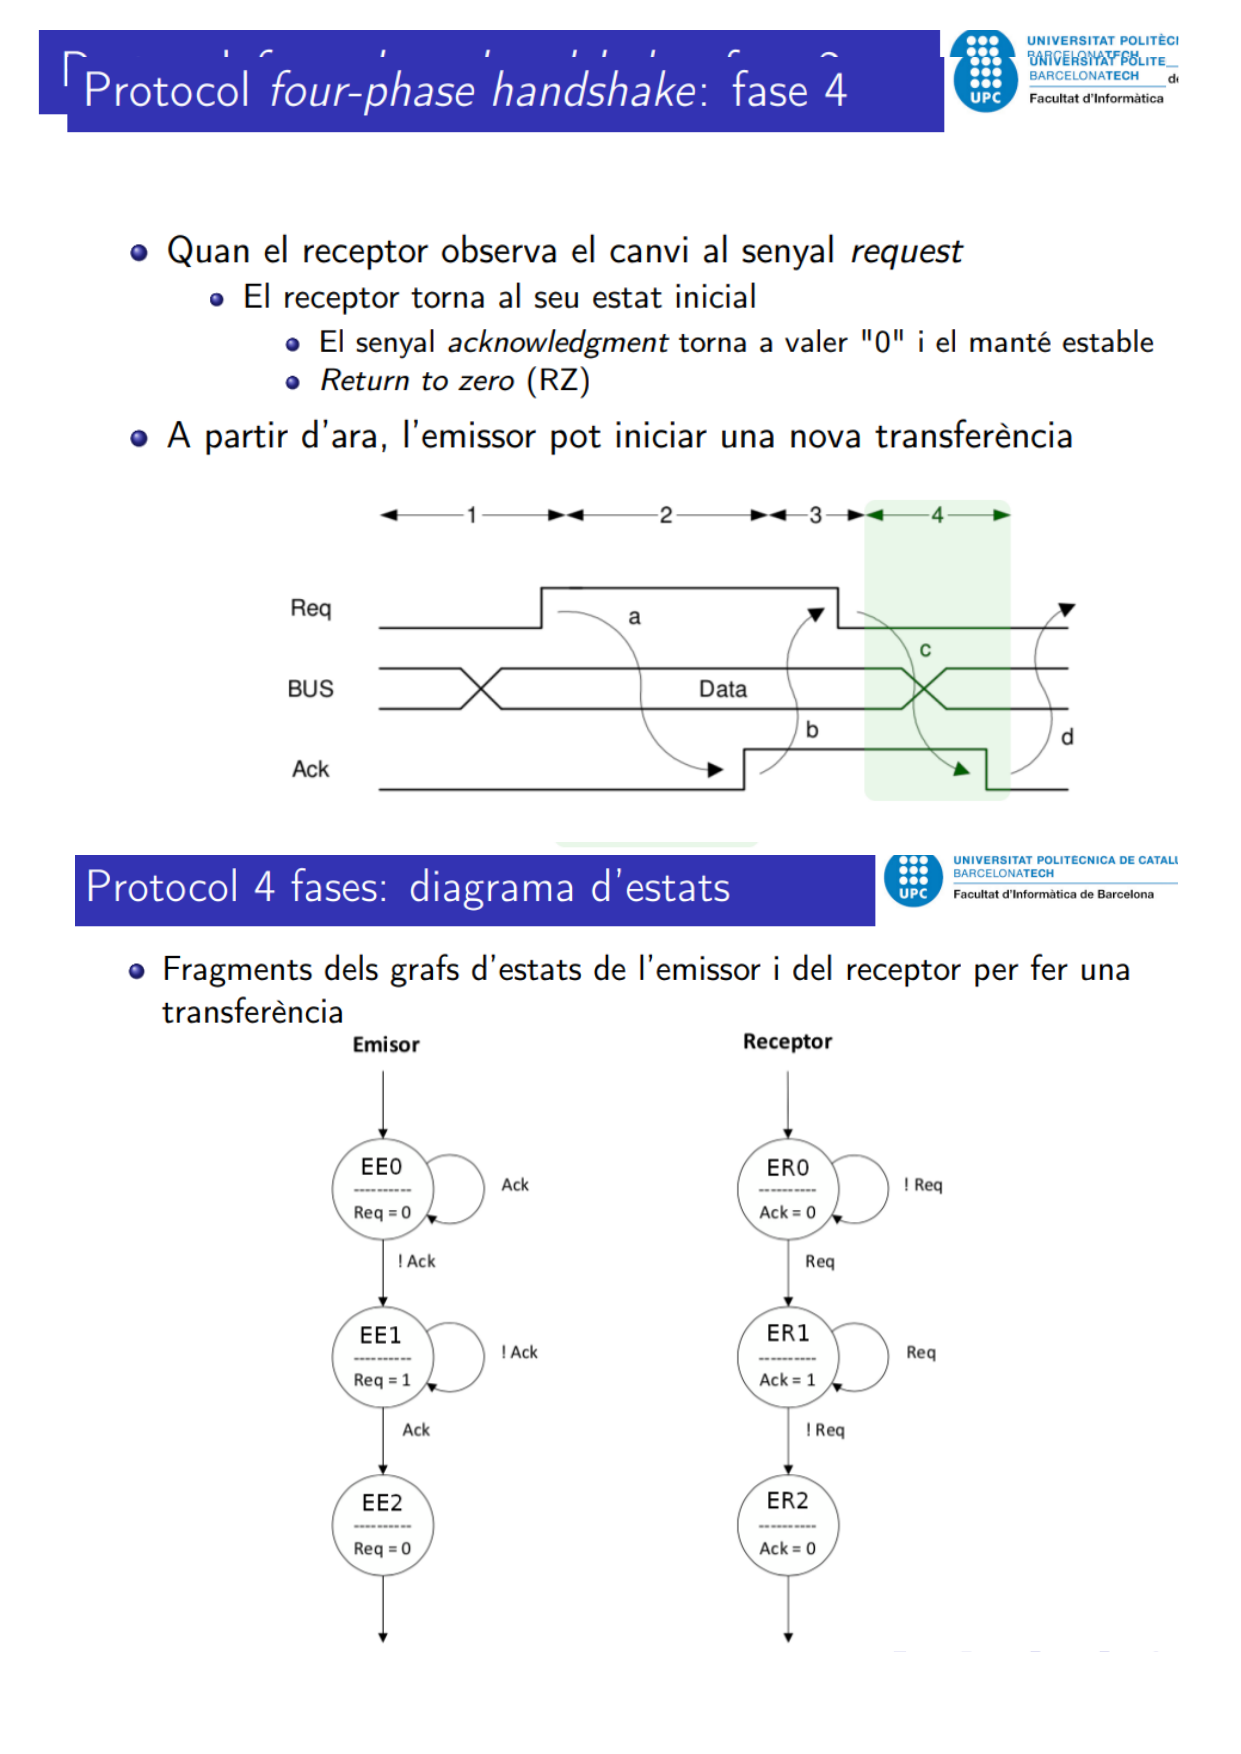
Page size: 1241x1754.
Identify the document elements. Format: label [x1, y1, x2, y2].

picture [38, 30, 1179, 1652]
